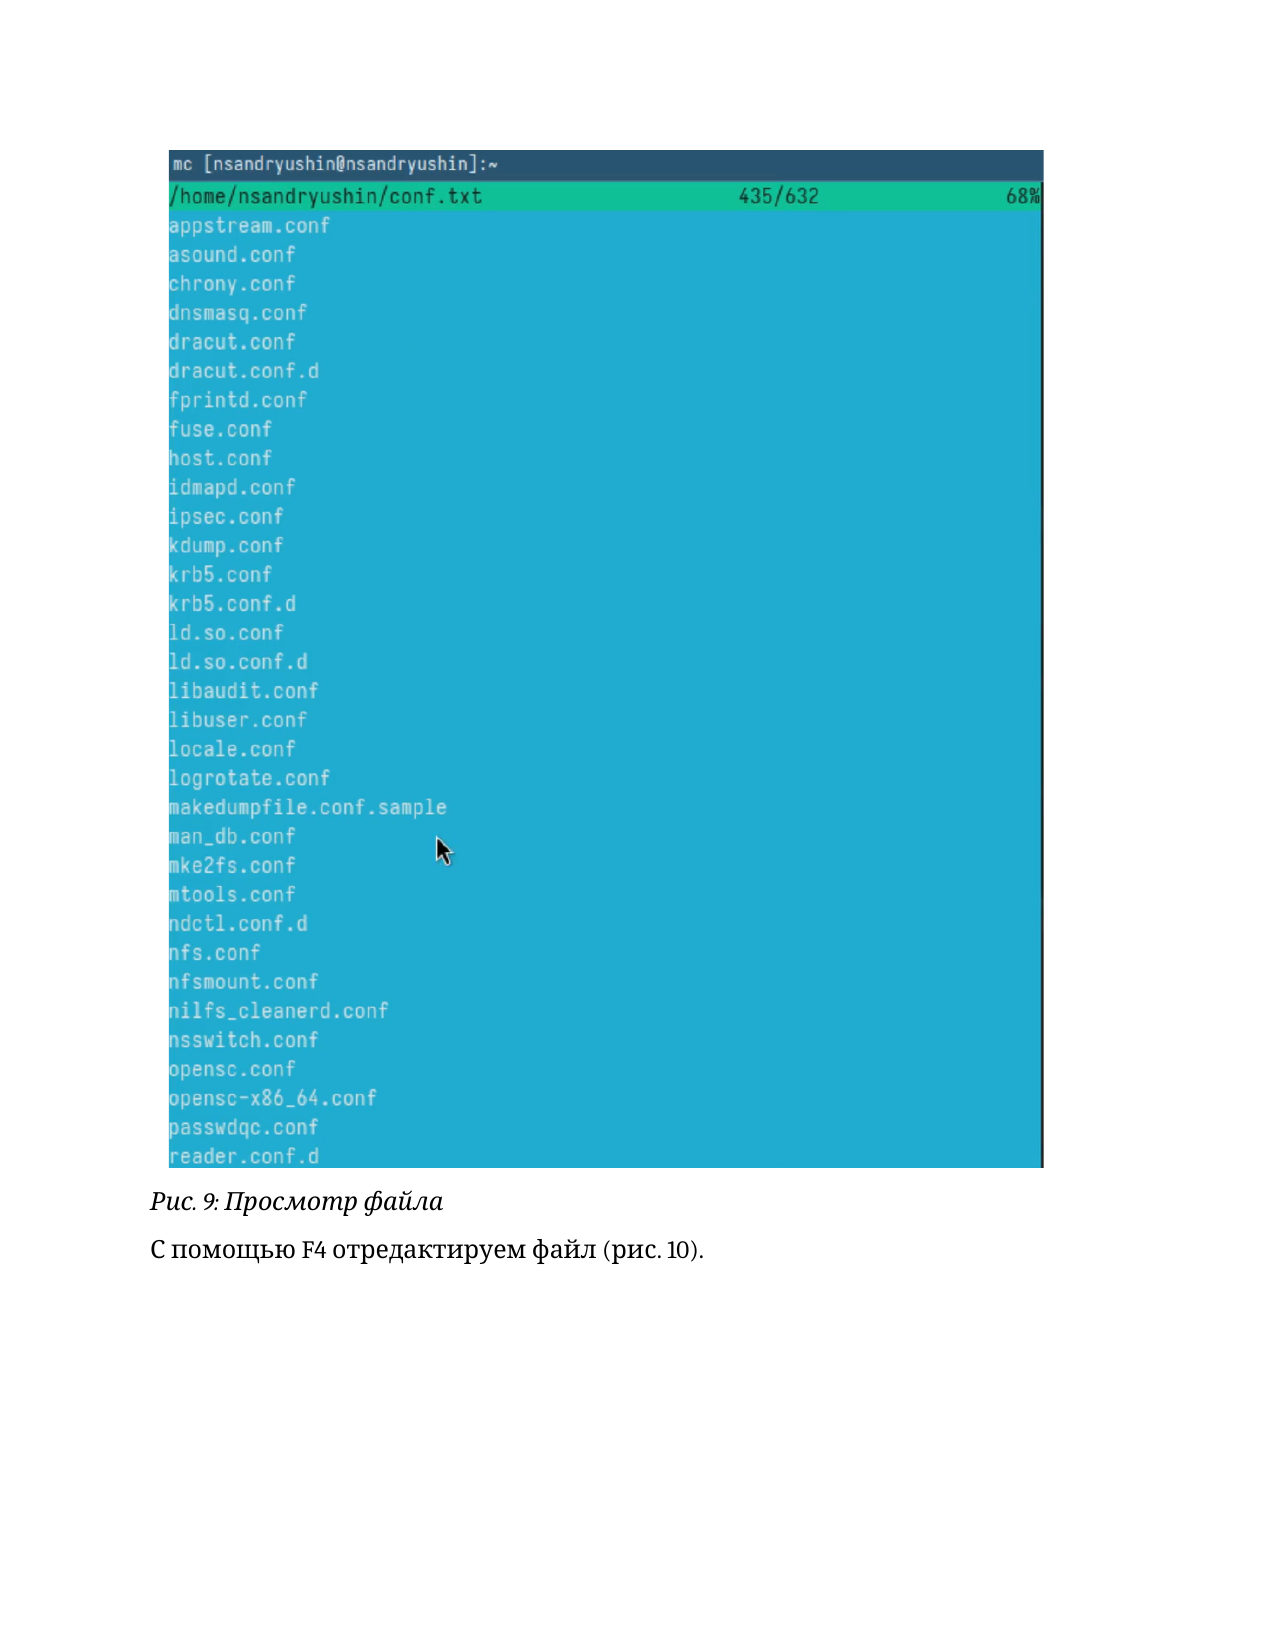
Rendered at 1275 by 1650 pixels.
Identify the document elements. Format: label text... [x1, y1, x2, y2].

picture [168, 150, 1044, 1168]
text Рис. 9: Просмотр файла [150, 1188, 1125, 1217]
text С помощью F4 отредактируем файл (рис. 10). [150, 1236, 1125, 1264]
